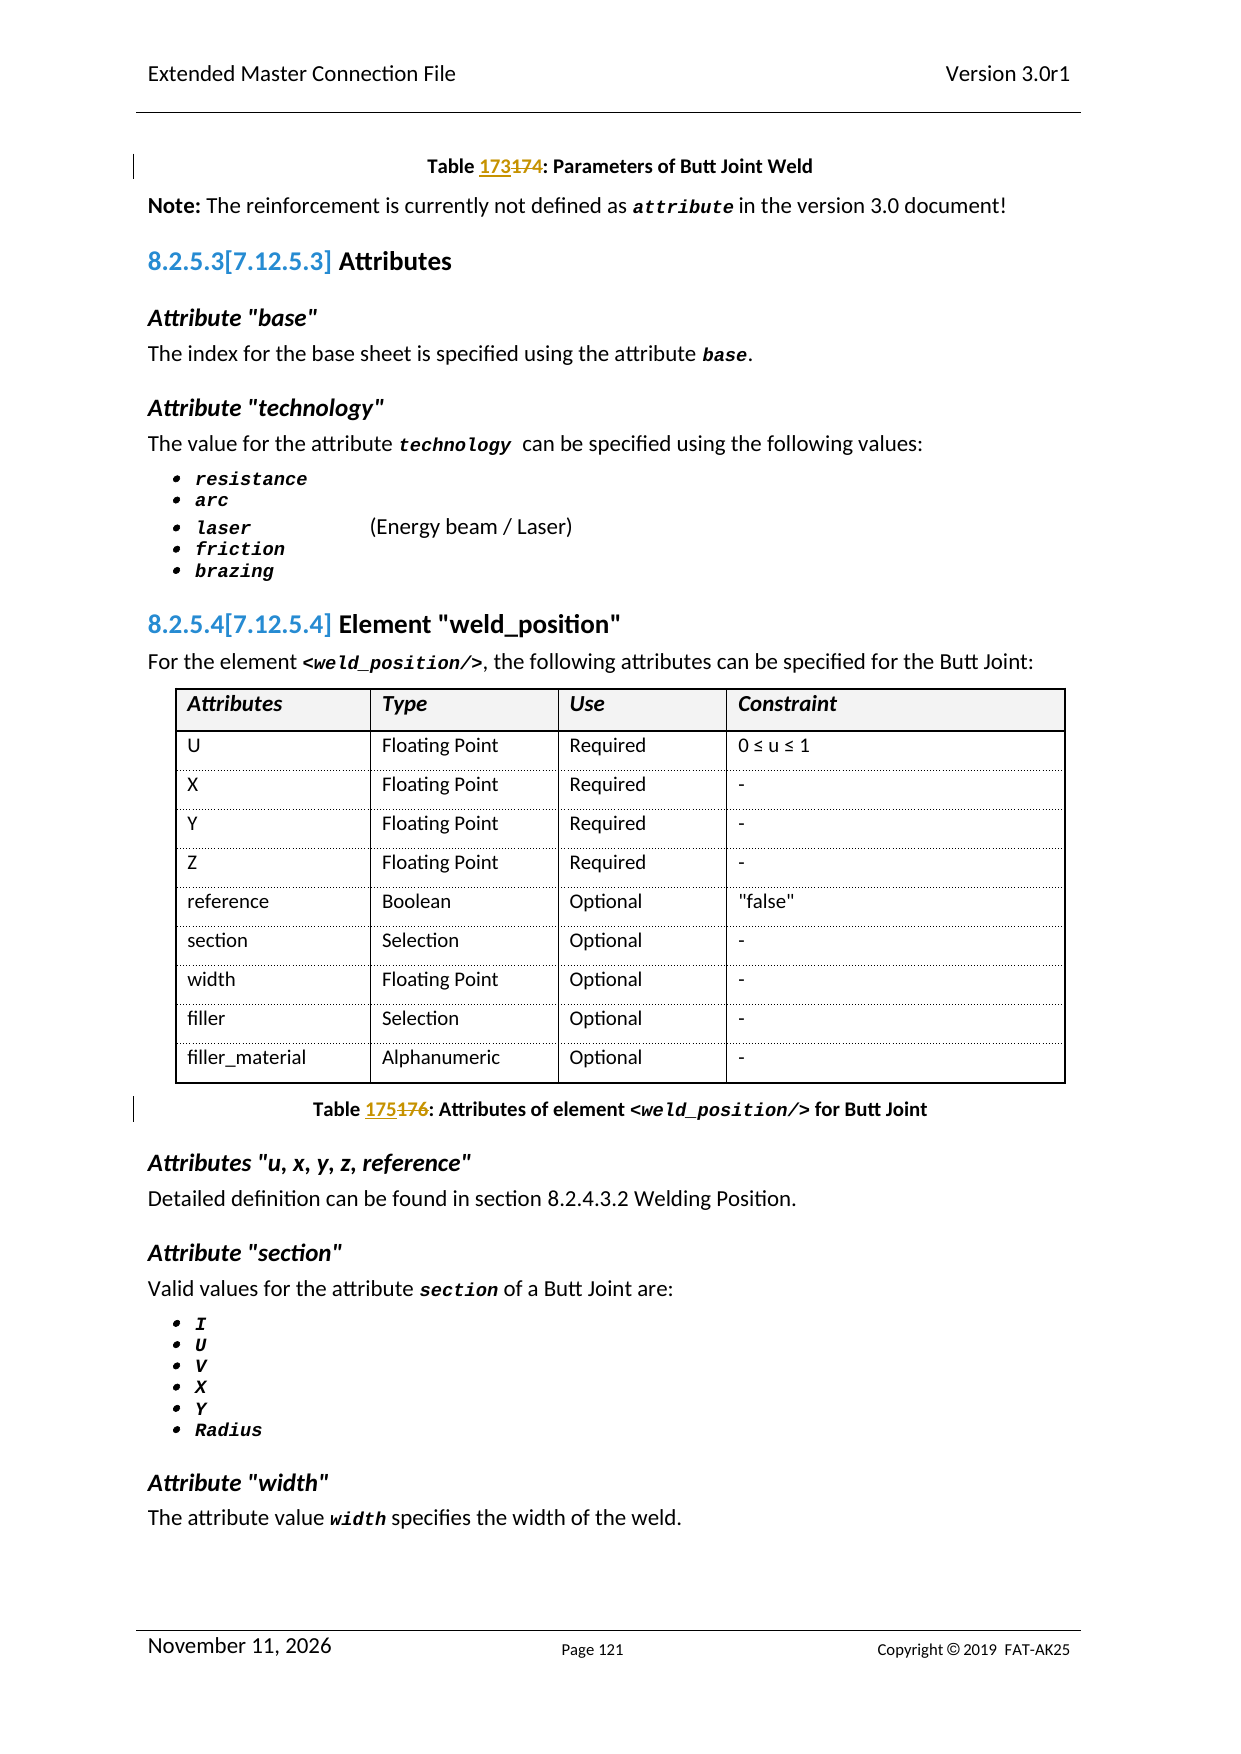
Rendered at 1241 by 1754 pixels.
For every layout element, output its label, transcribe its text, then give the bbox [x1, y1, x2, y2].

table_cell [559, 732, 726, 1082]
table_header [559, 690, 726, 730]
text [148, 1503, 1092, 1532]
text Note: The reinforcement is currently not defined as attribute in the version 3.0 document! [148, 192, 1092, 219]
text The index for the base sheet is specified using the attribute base. [148, 339, 1092, 367]
subtitle Attributes "u, x, y, z, reference" [148, 1147, 1092, 1178]
list laser (Energy beam / Laser) [171, 512, 1092, 540]
list arc [171, 491, 1092, 512]
list friction [171, 540, 1092, 561]
subtitle Element "weld_position" [148, 608, 1092, 641]
text Table : Parameters of Butt Joint Weld [148, 154, 1092, 179]
text The value for the attribute technology can be specified using the following values: [148, 429, 1092, 457]
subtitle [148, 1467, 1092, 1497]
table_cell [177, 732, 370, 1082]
text Table : Attributes of element <weld_position/> for Butt Joint [148, 1096, 1092, 1122]
subtitle Attribute "base" [148, 303, 1092, 333]
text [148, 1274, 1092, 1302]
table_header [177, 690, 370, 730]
list resistance [171, 470, 1092, 491]
subtitle Attribute "technology" [148, 392, 1092, 423]
text For the element <weld_position/>, the following attributes can be specified for the Butt Joint: [148, 647, 1092, 675]
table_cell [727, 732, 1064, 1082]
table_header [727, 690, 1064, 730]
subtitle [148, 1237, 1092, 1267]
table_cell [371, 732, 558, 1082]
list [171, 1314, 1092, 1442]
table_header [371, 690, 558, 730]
text Detailed definition can be found in section 8.2.4.3.2 Welding Position. [148, 1184, 1092, 1212]
subtitle Attributes [148, 244, 1092, 278]
list brazing [171, 561, 1092, 583]
